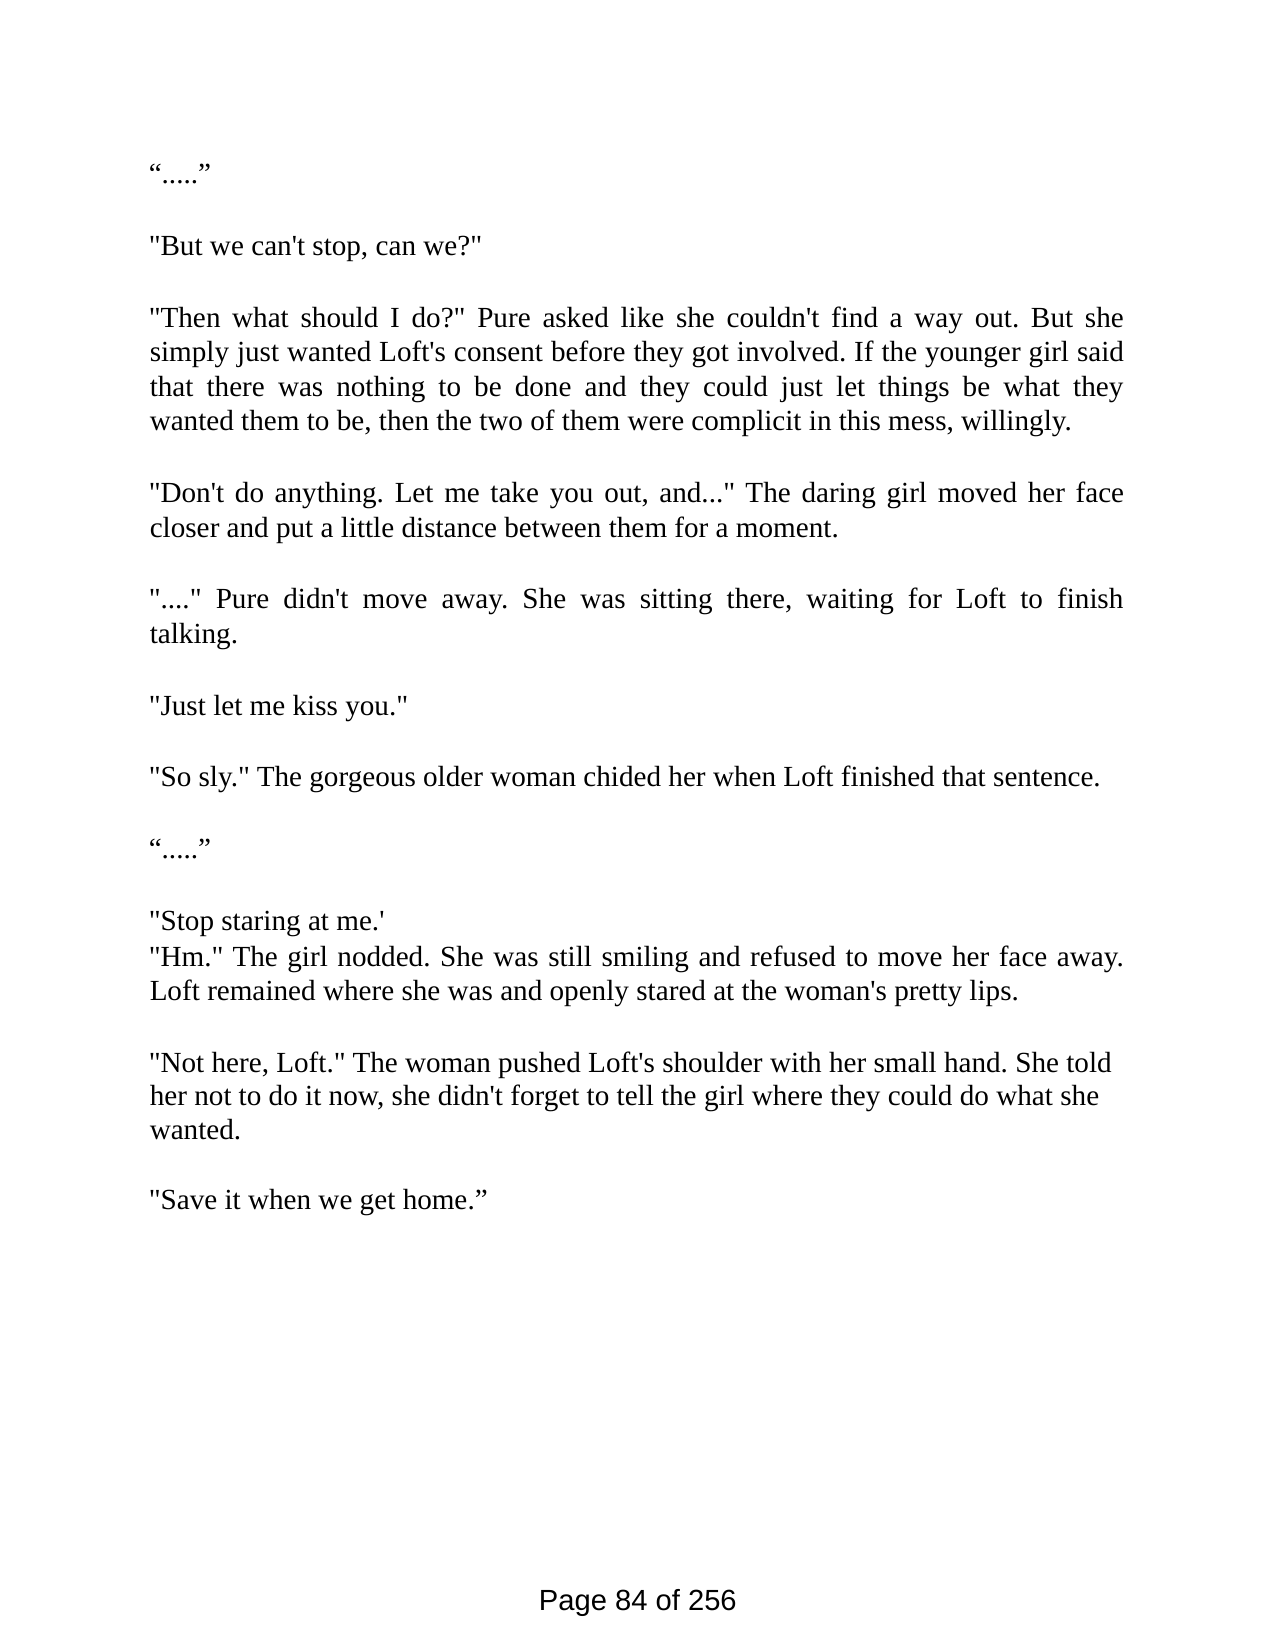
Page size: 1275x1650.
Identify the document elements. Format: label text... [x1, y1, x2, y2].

text “.....” [148, 156, 1125, 190]
text “.....” [148, 831, 1125, 865]
text "...." Pure didn't move away. She was sitting there, waiting for Loft to finish talking. [148, 581, 1125, 649]
text "So sly." The gorgeous older woman chided her when Loft finished that sentence. [148, 759, 1125, 793]
text "Just let me kiss you." [148, 688, 1125, 721]
text "Don't do anything. Let me take you out, and..." The daring girl moved her face closer and put a little distance between them for a moment. [148, 475, 1125, 543]
text "But we can't stop, can we?" [148, 228, 1125, 262]
text "Then what should I do?" Pure asked like she couldn't find a way out. But she simply just wanted Loft's consent before they got involved. If the younger girl said that there was nothing to be done and they could just let things be what they wanted them to be, then the two of them were complicit in this mess, willingly. [148, 300, 1125, 437]
text "Hm." The girl nodded. She was still smiling and refused to move her face away. Loft remained where she was and openly stared at the woman's pretty lips. [148, 939, 1125, 1007]
text "Stop staring at me.' [148, 903, 1125, 937]
text "Not here, Loft." The woman pushed Loft's shoulder with her small hand. She told her not to do it now, she didn't forget to tell the girl where they could do what she wanted. [148, 1045, 1126, 1146]
text "Save it when we get home.” [148, 1182, 1125, 1215]
